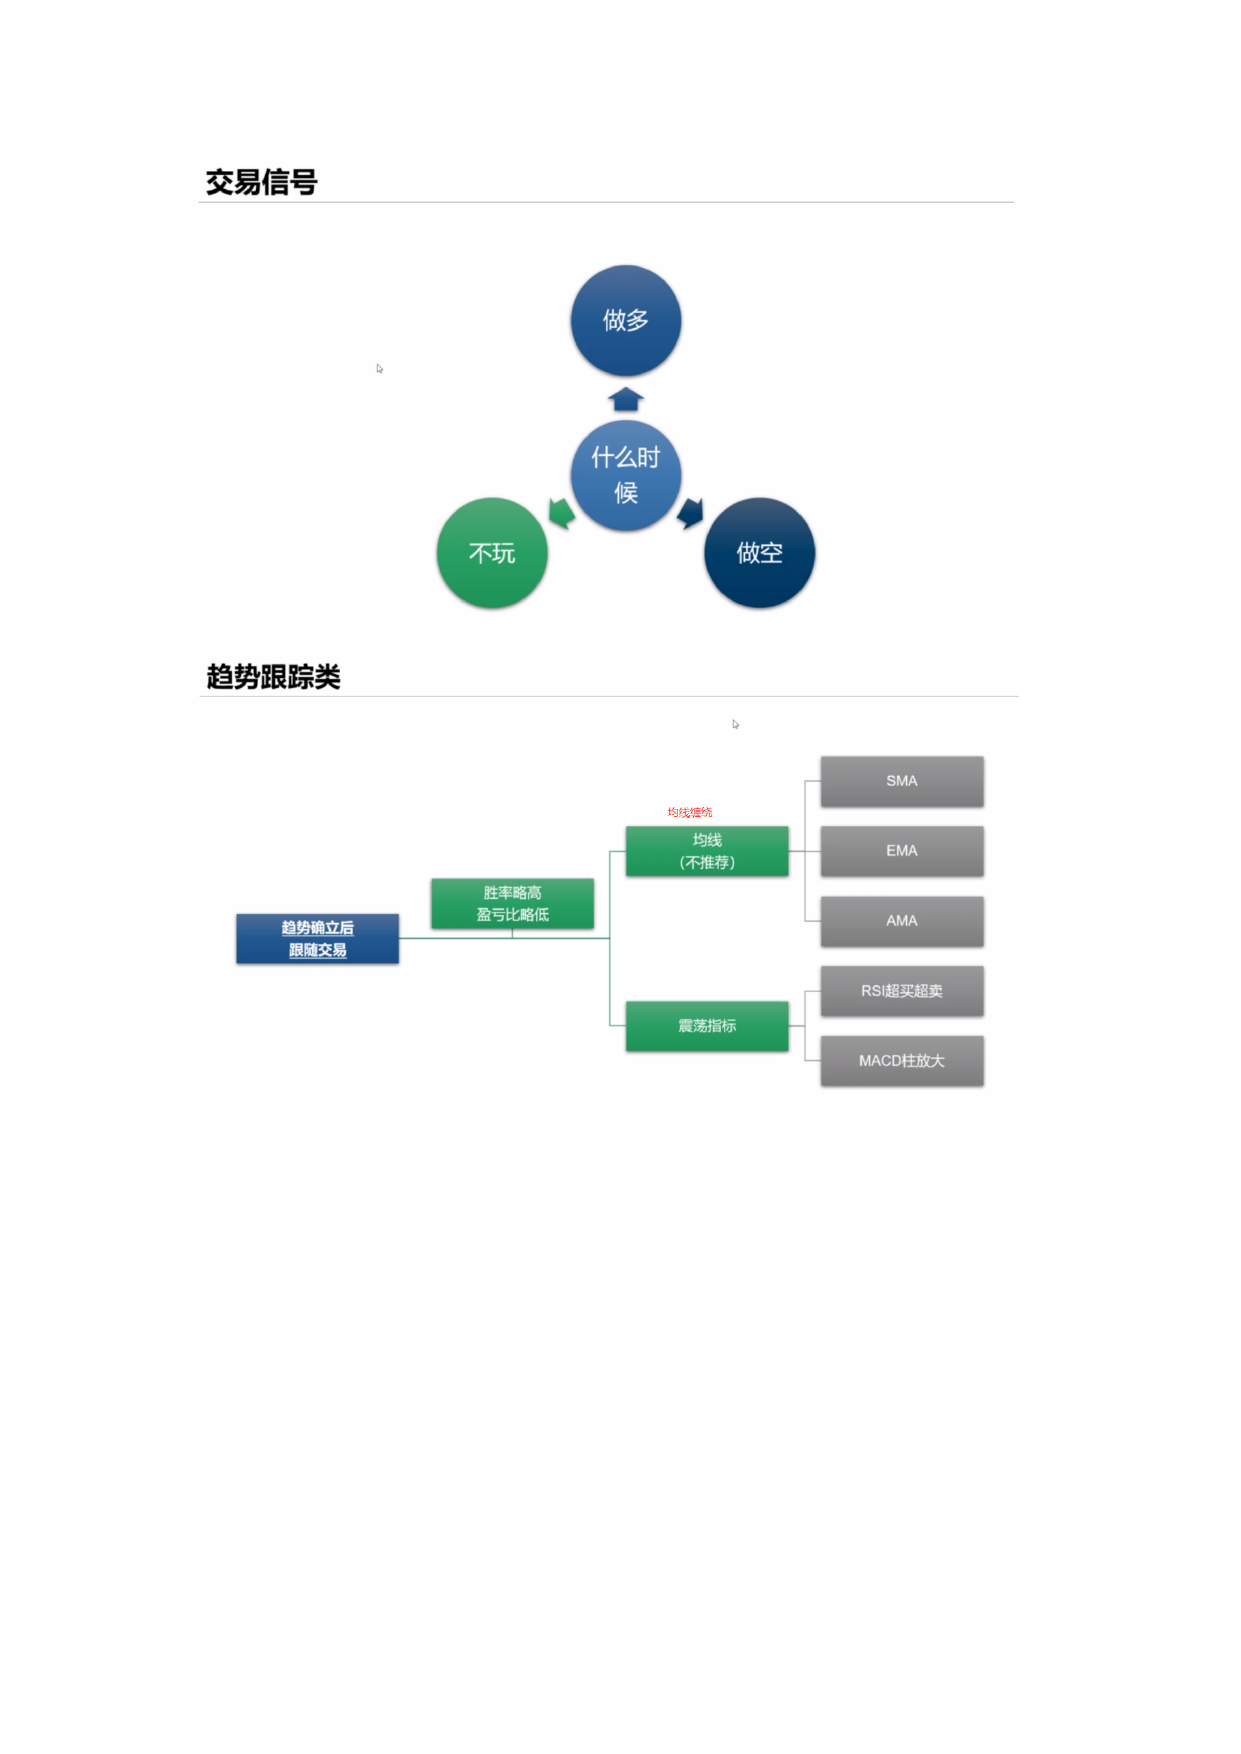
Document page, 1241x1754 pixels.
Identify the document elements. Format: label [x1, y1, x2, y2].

picture [187, 162, 1014, 617]
picture [187, 649, 1019, 1109]
